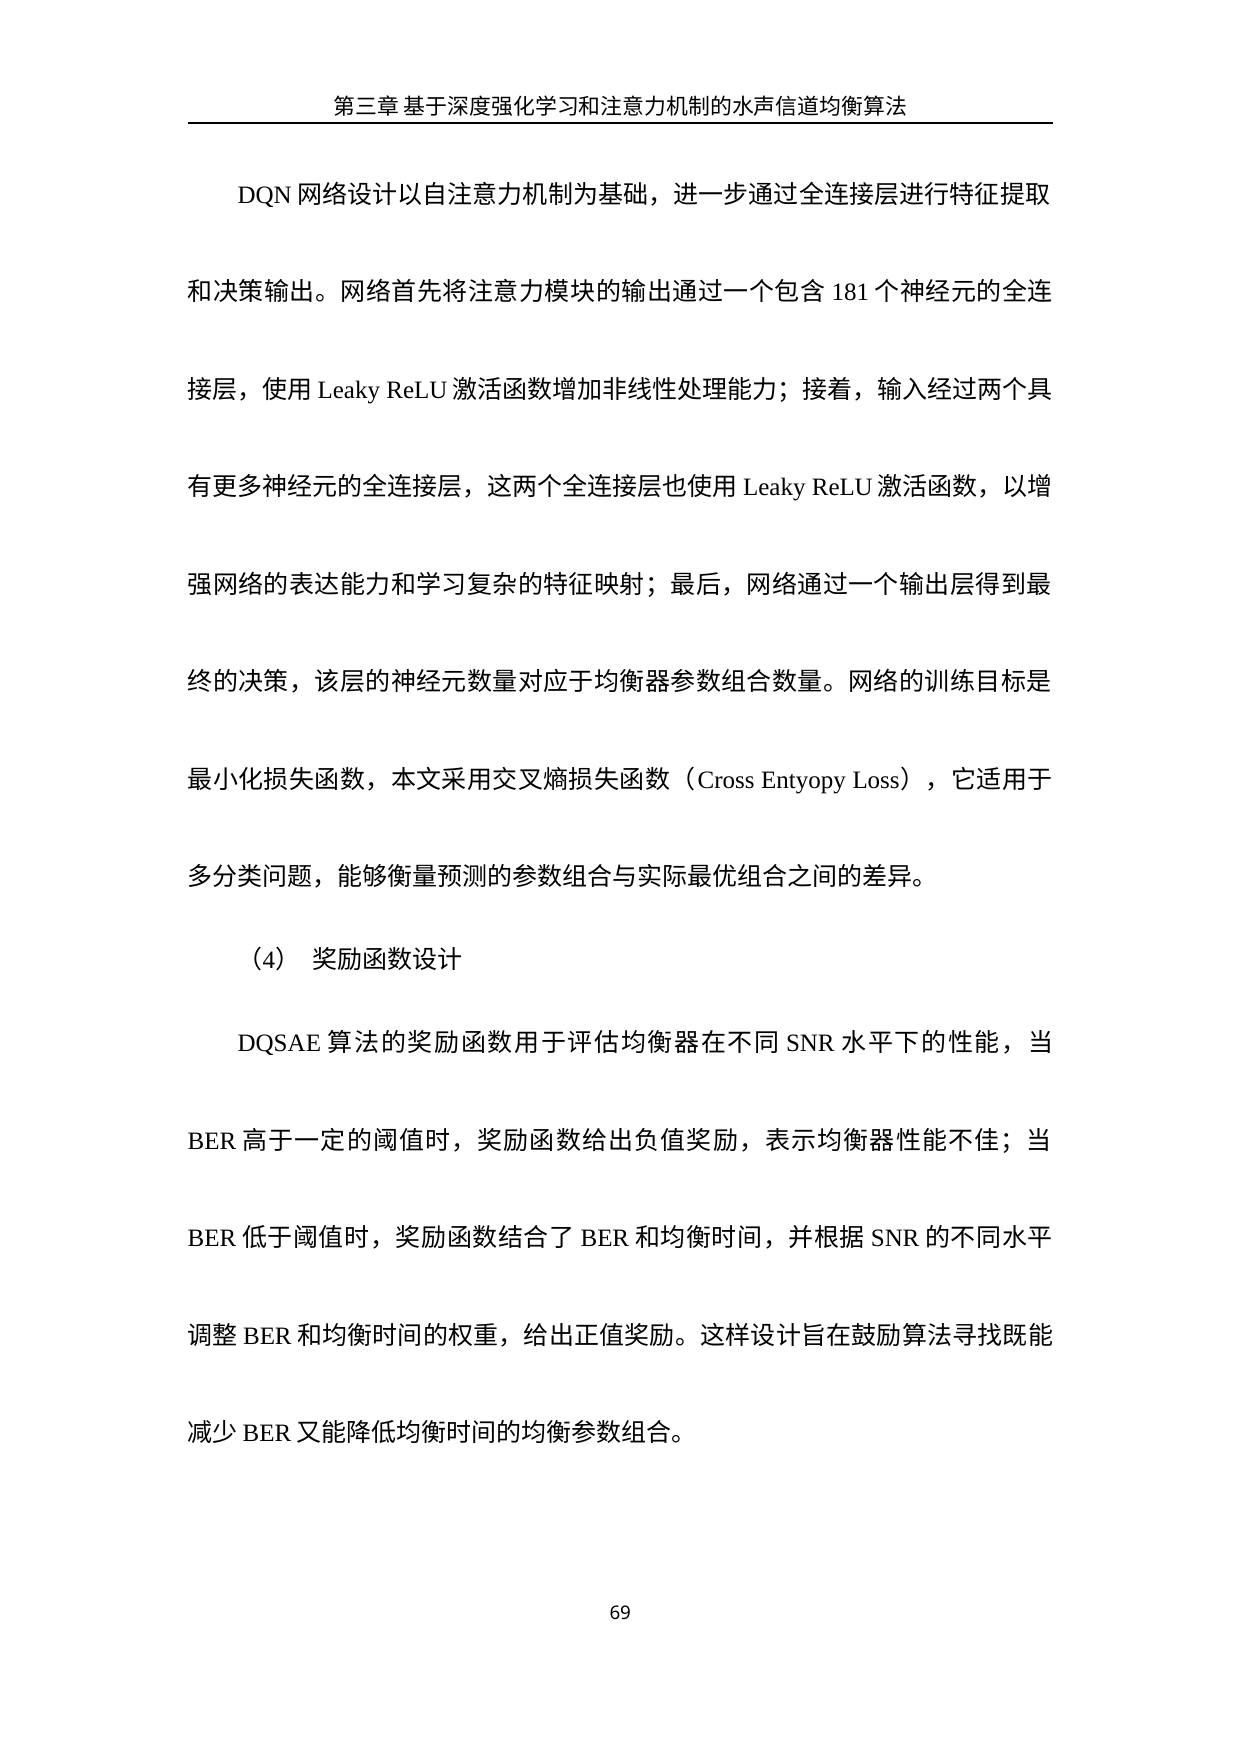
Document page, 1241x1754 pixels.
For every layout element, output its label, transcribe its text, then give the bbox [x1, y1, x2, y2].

text DQSAE算法的奖励函数用于评估均衡器在不同SNR水平下的性能，当BER高于一定的阈值时，奖励函数给出负值奖励，表示均衡器性能不佳；当BER低于阈值时，奖励函数结合了BER和均衡时间，并根据SNR的不同水平调整BER和均衡时间的权重，给出正值奖励。这样设计旨在鼓励算法寻找既能减少BER又能降低均衡时间的均衡参数组合。 [187, 1008, 1053, 1463]
list 奖励函数设计 [237, 925, 1053, 990]
text DQN网络设计以自注意力机制为基础，进一步通过全连接层进行特征提取和决策输出。网络首先将注意力模块的输出通过一个包含181个神经元的全连接层，使用Leaky ReLU激活函数增加非线性处理能力；接着，输入经过两个具有更多神经元的全连接层，这两个全连接层也使用Leaky ReLU激活函数，以增强网络的表达能力和学习复杂的特征映射；最后，网络通过一个输出层得到最终的决策，该层的神经元数量对应于均衡器参数组合数量。网络的训练目标是最小化损失函数，本文采用交叉熵损失函数（Cross Entyopy Loss），它适用于多分类问题，能够衡量预测的参数组合与实际最优组合之间的差异。 [187, 160, 1053, 907]
